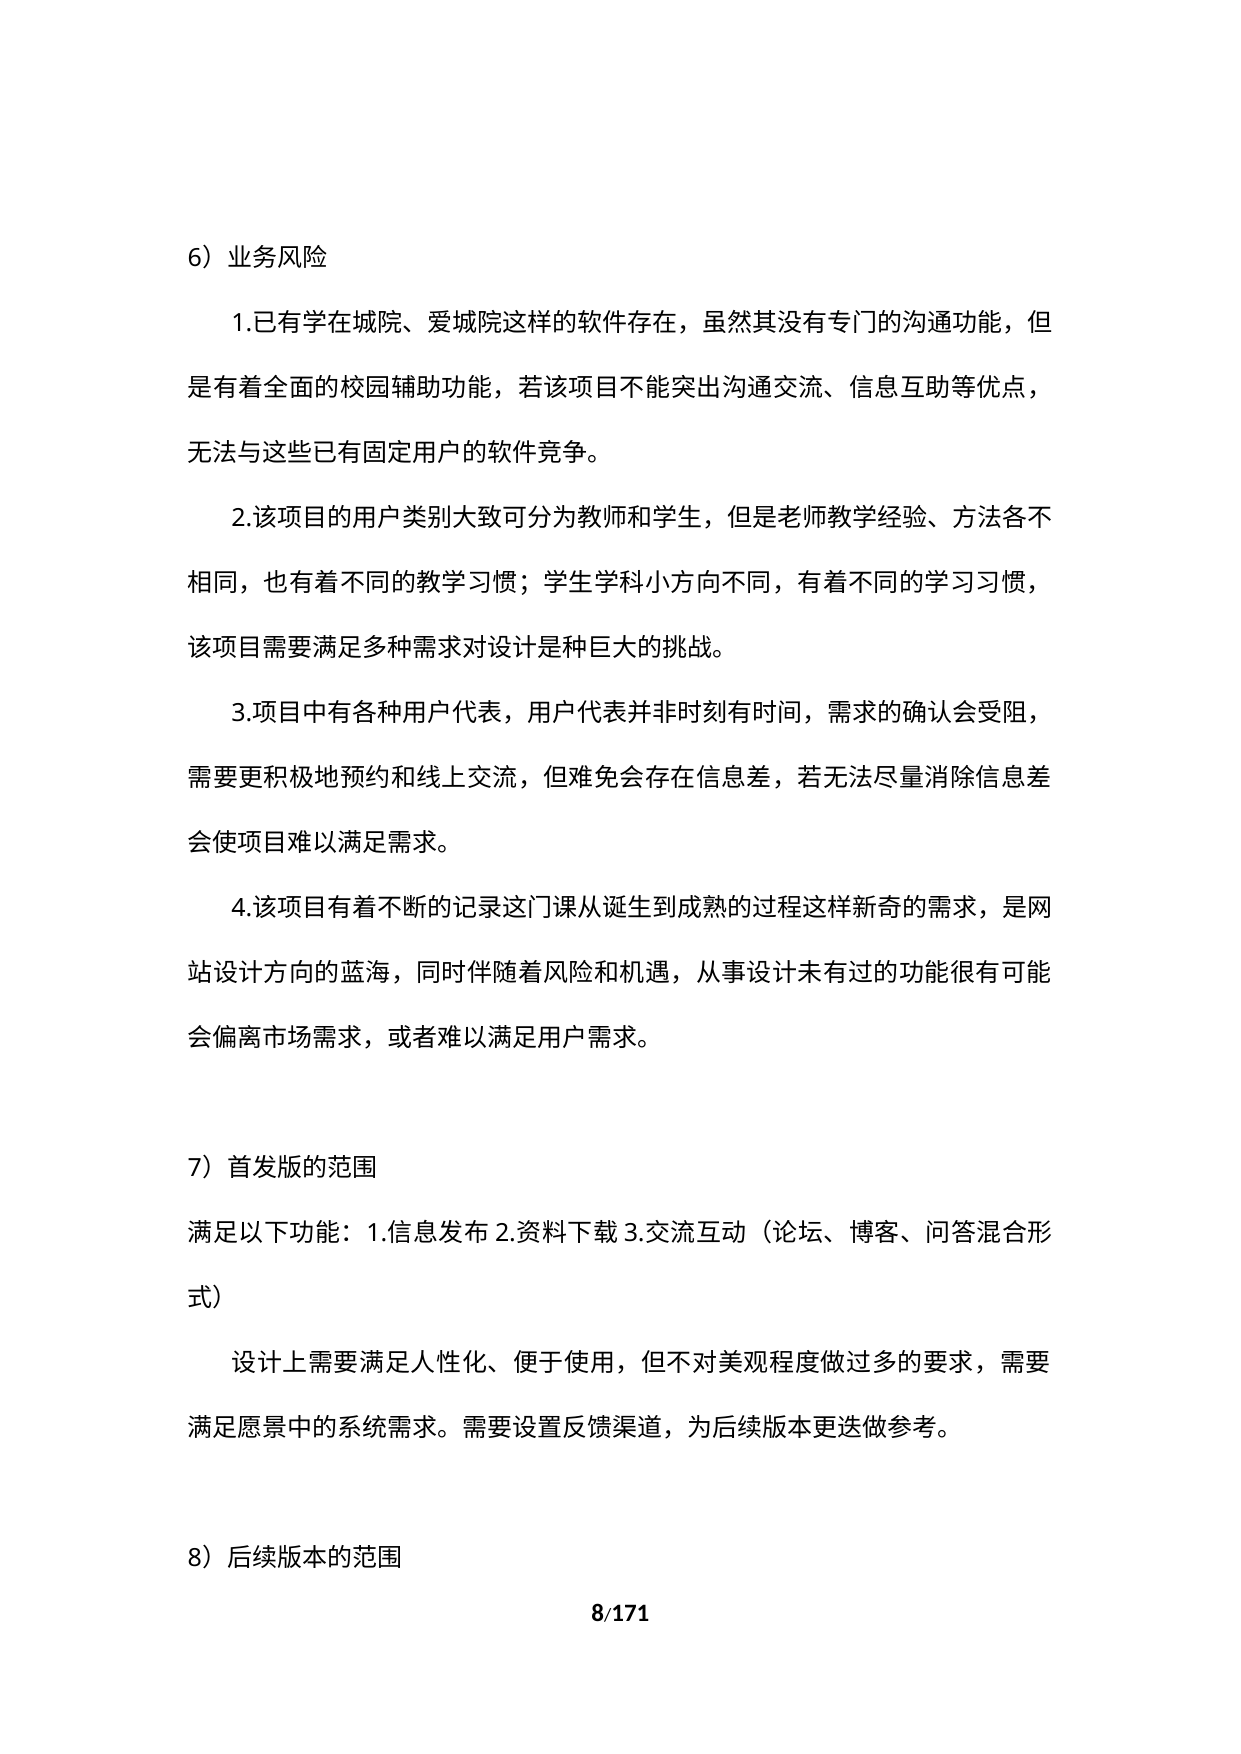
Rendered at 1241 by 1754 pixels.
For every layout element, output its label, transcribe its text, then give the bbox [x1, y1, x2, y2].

text 2.该项目的用户类别大致可分为教师和学生，但是老师教学经验、方法各不相同，也有着不同的教学习惯；学生学科小方向不同，有着不同的学习习惯，该项目需要满足多种需求对设计是种巨大的挑战。 [187, 483, 1053, 678]
text 设计上需要满足人性化、便于使用，但不对美观程度做过多的要求，需要满足愿景中的系统需求。需要设置反馈渠道，为后续版本更迭做参考。 [187, 1328, 1053, 1458]
text 6）业务风险 [187, 223, 1053, 288]
text 1.已有学在城院、爱城院这样的软件存在，虽然其没有专门的沟通功能，但是有着全面的校园辅助功能，若该项目不能突出沟通交流、信息互助等优点，无法与这些已有固定用户的软件竞争。 [187, 288, 1053, 483]
text 3.项目中有各种用户代表，用户代表并非时刻有时间，需求的确认会受阻，需要更积极地预约和线上交流，但难免会存在信息差，若无法尽量消除信息差会使项目难以满足需求。 [187, 678, 1053, 873]
text 8）后续版本的范围 [187, 1523, 1053, 1588]
text 满足以下功能：1.信息发布2.资料下载3.交流互动（论坛、博客、问答混合形式） [187, 1198, 1053, 1328]
text 7）首发版的范围 [187, 1133, 1053, 1198]
text 4.该项目有着不断的记录这门课从诞生到成熟的过程这样新奇的需求，是网站设计方向的蓝海，同时伴随着风险和机遇，从事设计未有过的功能很有可能会偏离市场需求，或者难以满足用户需求。 [187, 873, 1053, 1068]
